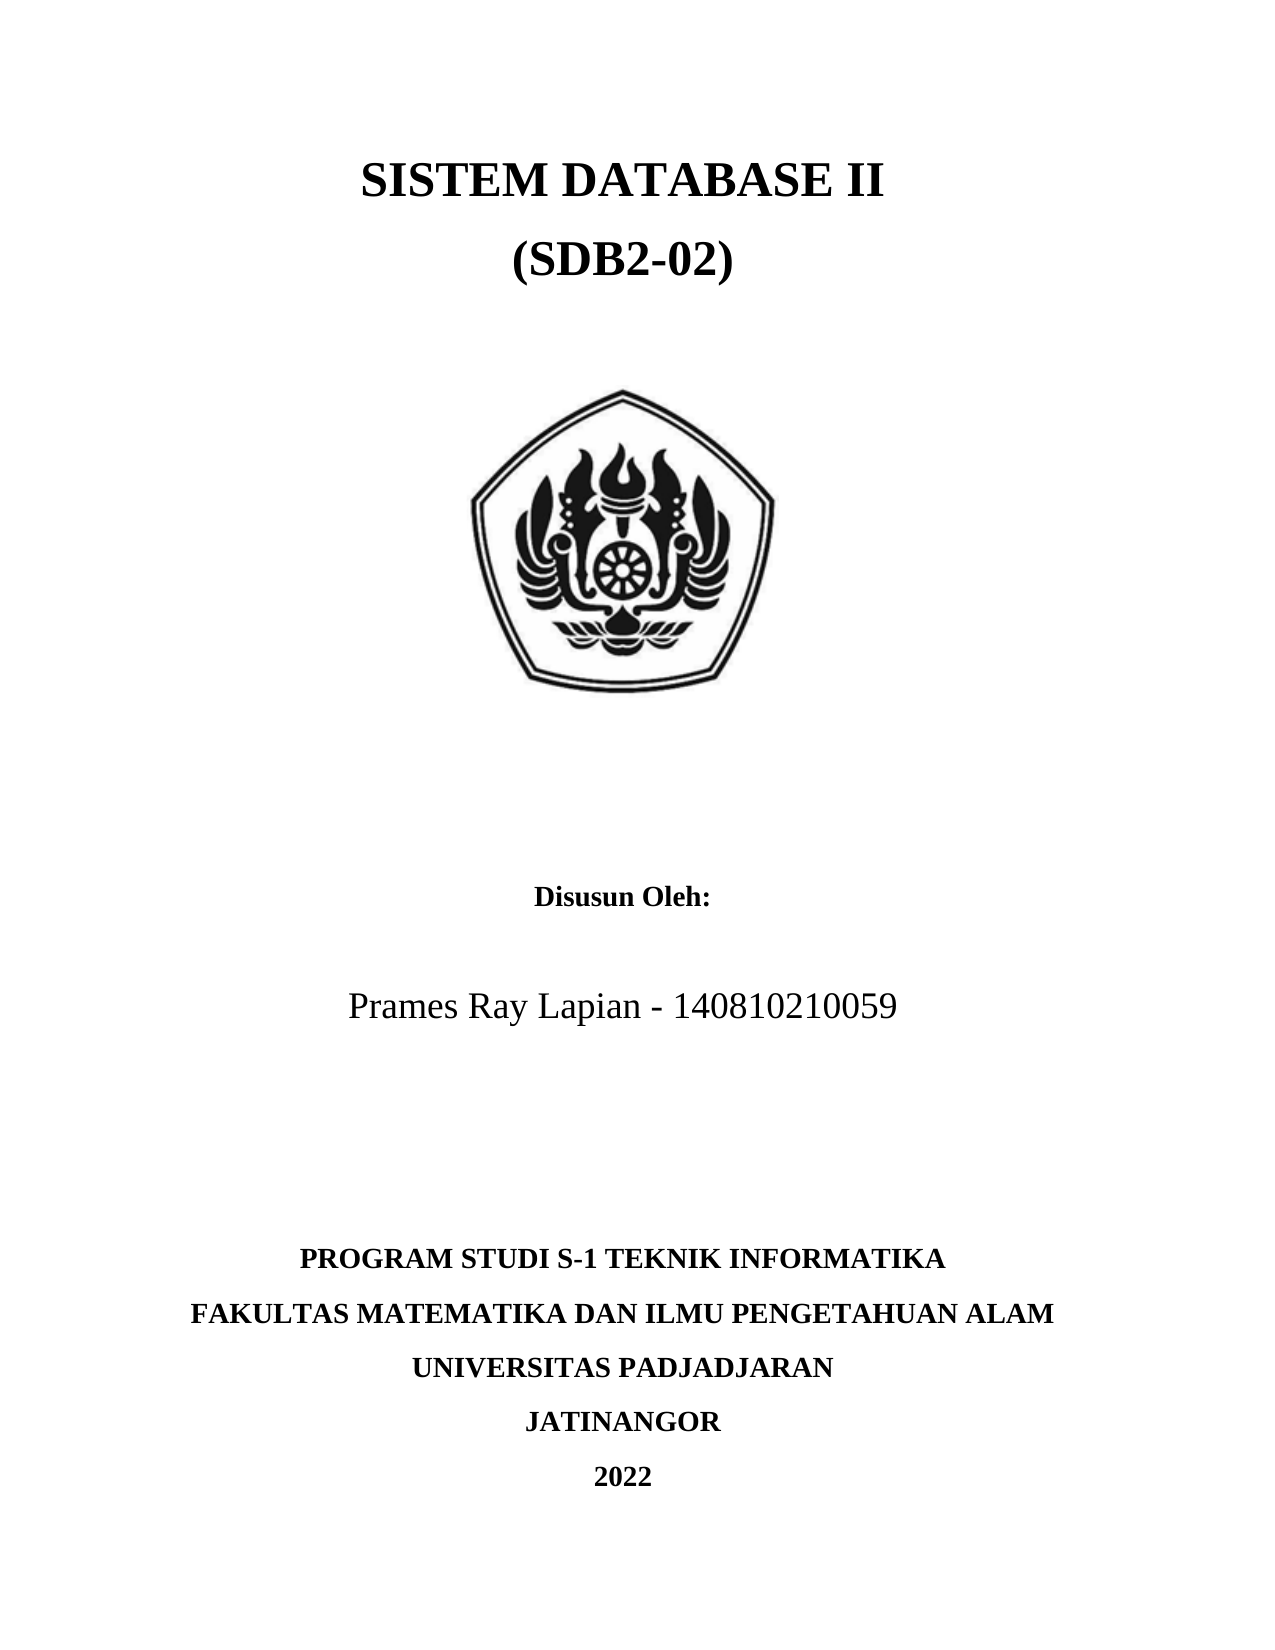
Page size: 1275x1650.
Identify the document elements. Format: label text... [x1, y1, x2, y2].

text 2022 [120, 1459, 1125, 1492]
text SISTEM DATABASE II [120, 150, 1125, 207]
picture [466, 385, 779, 698]
text Prames Ray Lapian - 140810210059 [120, 983, 1125, 1026]
text Disusun Oleh: [120, 879, 1125, 913]
text (SDB2-02) [120, 228, 1125, 286]
text FAKULTAS MATEMATIKA DAN ILMU PENGETAHUAN ALAM [120, 1296, 1125, 1329]
text PROGRAM STUDI S-1 TEKNIK INFORMATIKA [120, 1241, 1125, 1275]
text UNIVERSITAS PADJADJARAN [120, 1350, 1125, 1384]
text JATINANGOR [120, 1404, 1125, 1438]
